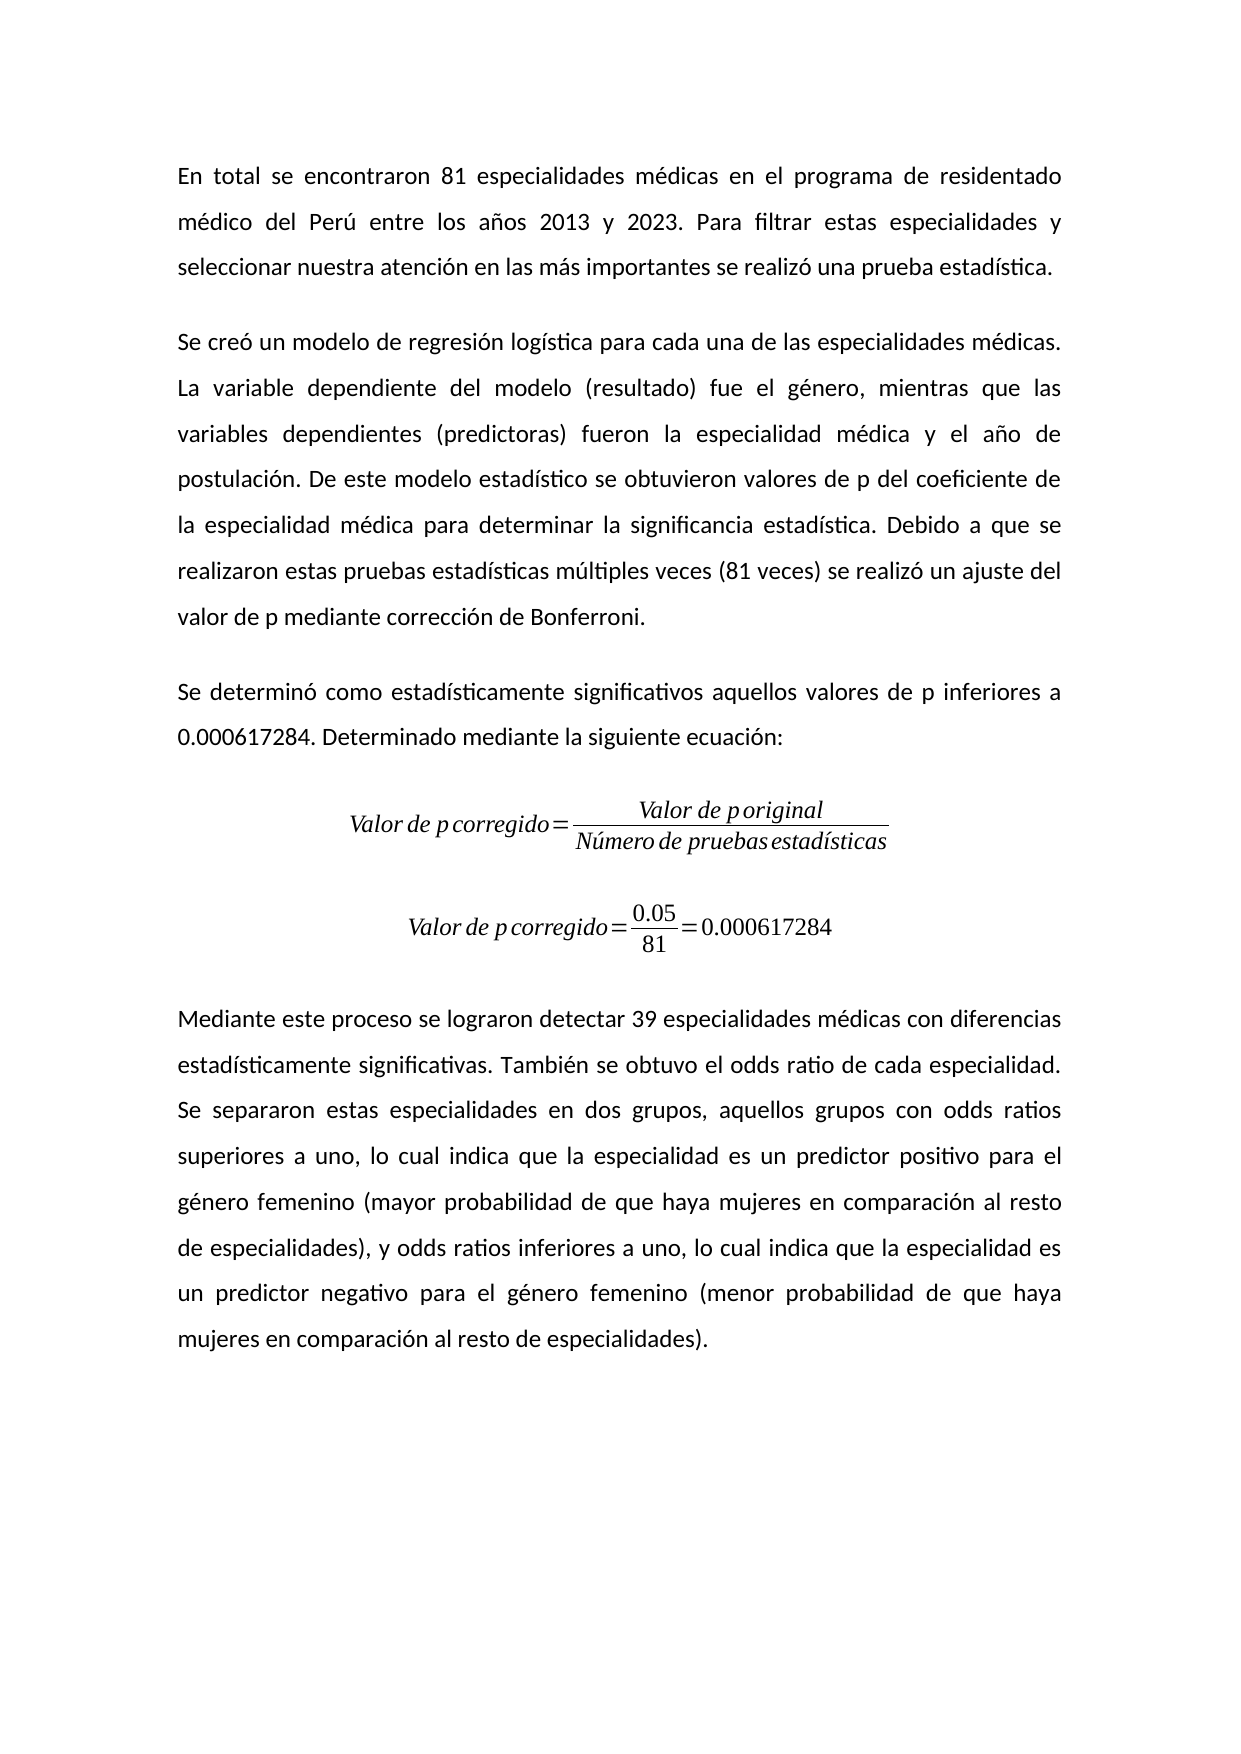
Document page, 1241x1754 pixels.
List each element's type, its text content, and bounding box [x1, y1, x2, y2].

text Se determinó como estadísticamente significativos aquellos valores de p inferiores a 0.000617284. Determinado mediante la siguiente ecuación: [177, 676, 1063, 752]
text Se creó un modelo de regresión logística para cada una de las especialidades médicas. La variable dependiente del modelo (resultado) fue el género, mientras que las variables dependientes (predictoras) fueron la especialidad médica y el año de postulación. De este modelo estadístico se obtuvieron valores de p del coeficiente de la especialidad médica para determinar la significancia estadística. Debido a que se realizaron estas pruebas estadísticas múltiples veces (81 veces) se realizó un ajuste del valor de p mediante corrección de Bonferroni. [177, 326, 1063, 631]
text En total se encontraron 81 especialidades médicas en el programa de residentado médico del Perú entre los años 2013 y 2023. Para filtrar estas especialidades y seleccionar nuestra atención en las más importantes se realizó una prueba estadística. [177, 160, 1063, 282]
text Mediante este proceso se lograron detectar 39 especialidades médicas con diferencias estadísticamente significativas. También se obtuvo el odds ratio de cada especialidad. Se separaron estas especialidades en dos grupos, aquellos grupos con odds ratios superiores a uno, lo cual indica que la especialidad es un predictor positivo para el género femenino (mayor probabilidad de que haya mujeres en comparación al resto de especialidades), y odds ratios inferiores a uno, lo cual indica que la especialidad es un predictor negativo para el género femenino (menor probabilidad de que haya mujeres en comparación al resto de especialidades). [177, 1003, 1063, 1354]
